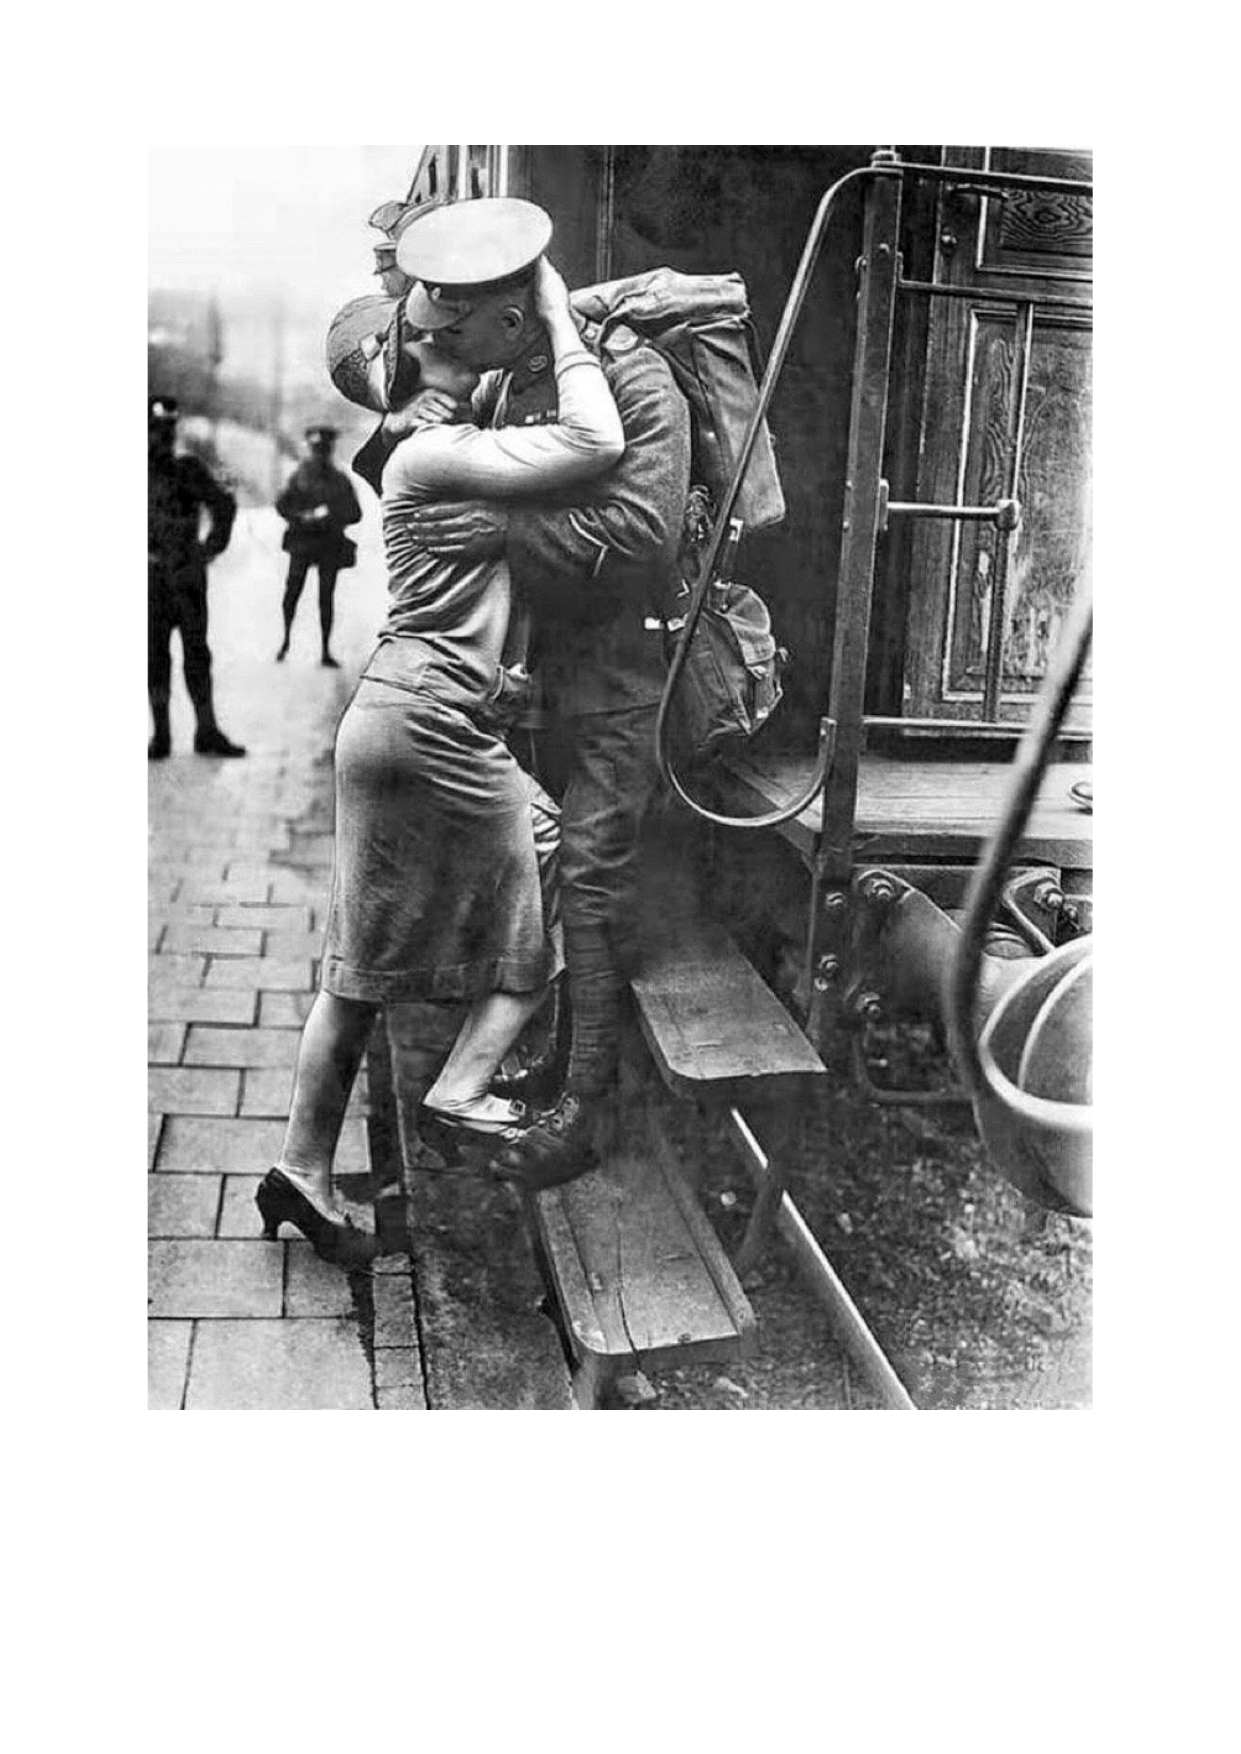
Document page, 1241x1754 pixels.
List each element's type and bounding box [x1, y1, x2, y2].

picture [147, 145, 1093, 1410]
